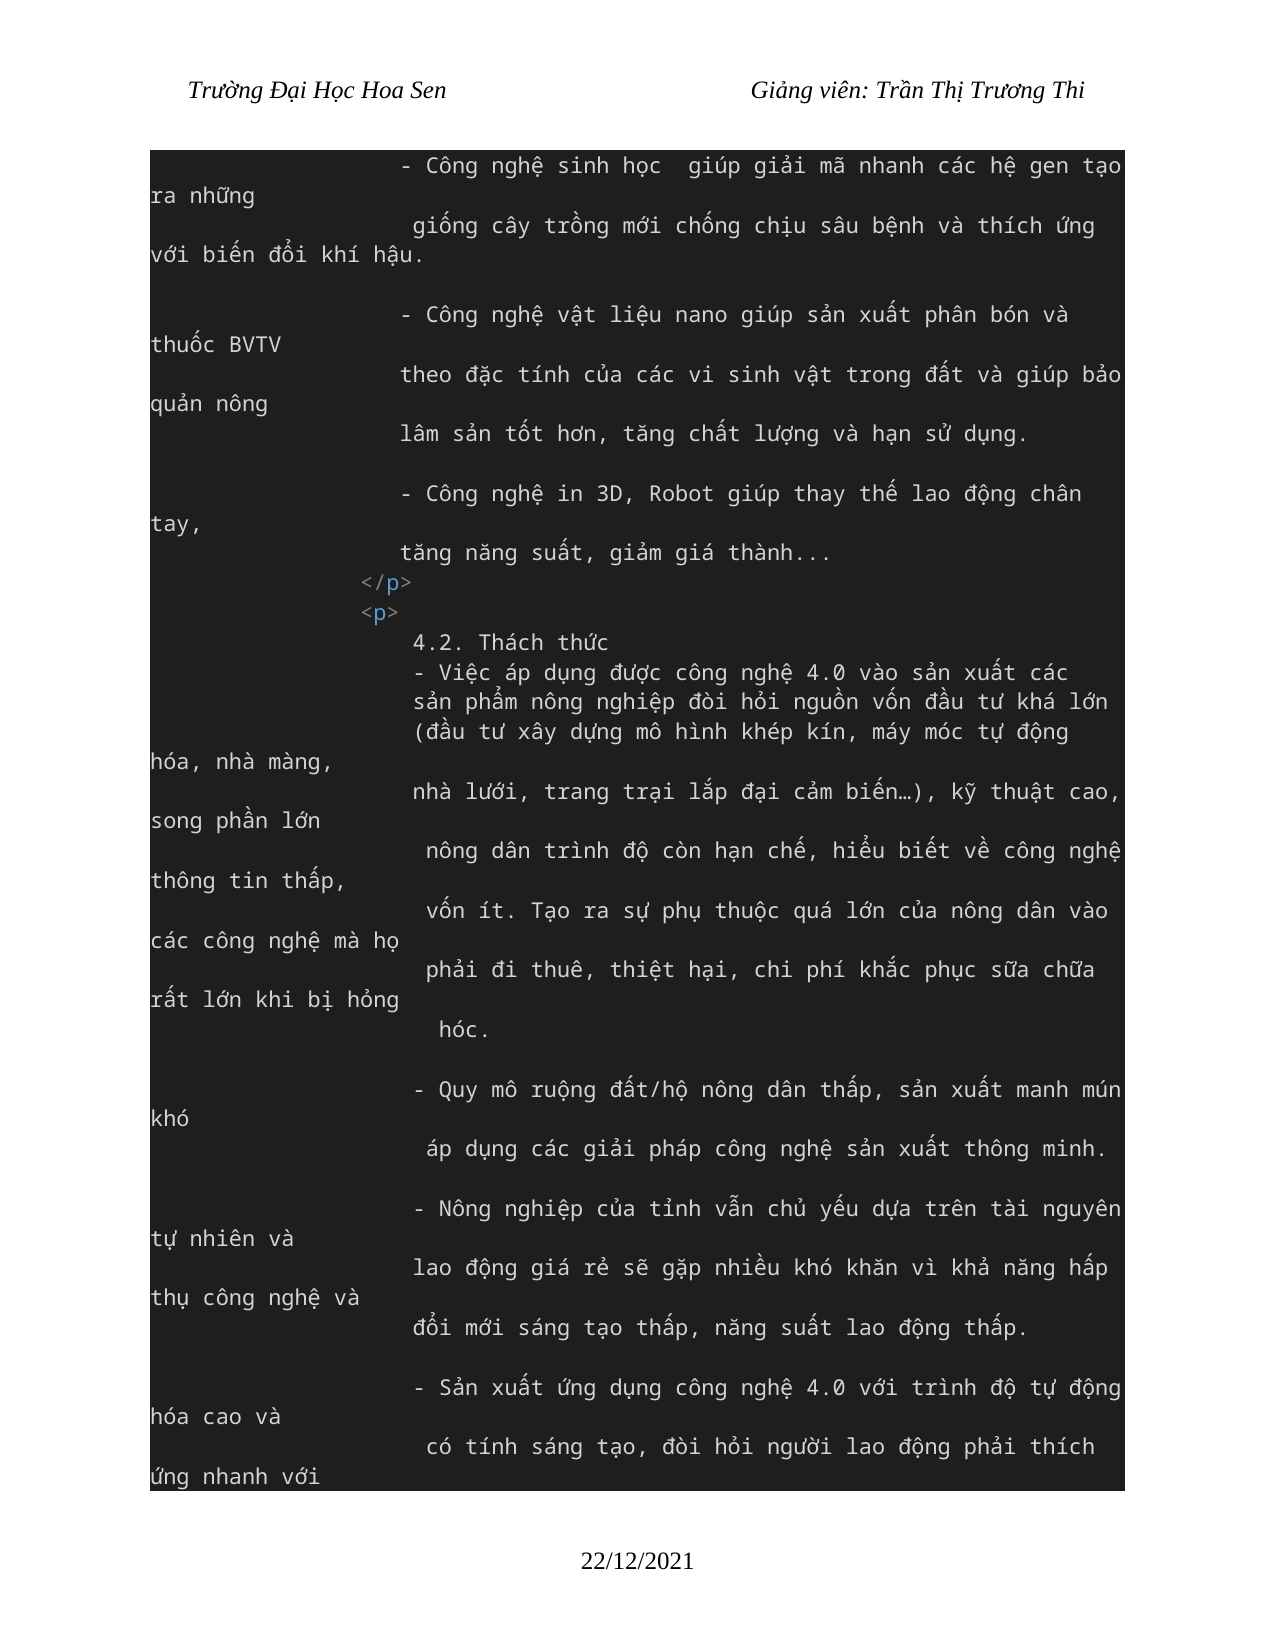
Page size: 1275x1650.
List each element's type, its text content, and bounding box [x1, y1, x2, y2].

text giống cây trồng mới chống chịu sâu bệnh và thích ứng với biến đổi khí hậu. [150, 209, 1125, 269]
text - Công nghệ in 3D, Robot giúp thay thế lao động chân tay, [150, 478, 1125, 537]
text nông dân trình độ còn hạn chế, hiểu biết về công nghệ thông tin thấp, [150, 835, 1125, 895]
text - Việc áp dụng được công nghệ 4.0 vào sản xuất các [150, 656, 1125, 686]
text tăng năng suất, giảm giá thành... [150, 537, 1125, 567]
text áp dụng các giải pháp công nghệ sản xuất thông minh. [150, 1133, 1125, 1163]
text <p> [150, 597, 1125, 627]
text theo đặc tính của các vi sinh vật trong đất và giúp bảo quản nông [150, 358, 1125, 418]
text lao động giá rẻ sẽ gặp nhiều khó khăn vì khả năng hấp thụ công nghệ và [150, 1252, 1125, 1312]
text vốn ít. Tạo ra sự phụ thuộc quá lớn của nông dân vào các công nghệ mà họ [150, 895, 1125, 954]
text có tính sáng tạo, đòi hỏi người lao động phải thích ứng nhanh với [150, 1431, 1125, 1491]
text hóc. [150, 1014, 1125, 1044]
text - Nông nghiệp của tỉnh vẫn chủ yếu dựa trên tài nguyên tự nhiên và [150, 1193, 1125, 1252]
text 4.2. Thách thức [150, 627, 1125, 656]
text - Công nghệ vật liệu nano giúp sản xuất phân bón và thuốc BVTV [150, 299, 1125, 358]
text sản phẩm nông nghiệp đòi hỏi nguồn vốn đầu tư khá lớn [150, 686, 1125, 716]
text lâm sản tốt hơn, tăng chất lượng và hạn sử dụng. [150, 418, 1125, 448]
text - Sản xuất ứng dụng công nghệ 4.0 với trình độ tự động hóa cao và [150, 1371, 1125, 1431]
text phải đi thuê, thiệt hại, chi phí khắc phục sữa chữa rất lớn khi bị hỏng [150, 954, 1125, 1014]
text (đầu tư xây dựng mô hình khép kín, máy móc tự động hóa, nhà màng, [150, 716, 1125, 776]
text - Quy mô ruộng đất/hộ nông dân thấp, sản xuất manh mún khó [150, 1073, 1125, 1133]
text - Công nghệ sinh học giúp giải mã nhanh các hệ gen tạo ra những [150, 150, 1125, 209]
text đổi mới sáng tạo thấp, năng suất lao động thấp. [150, 1312, 1125, 1342]
text </p> [150, 567, 1125, 597]
text nhà lưới, trang trại lắp đại cảm biến…), kỹ thuật cao, song phần lớn [150, 776, 1125, 835]
